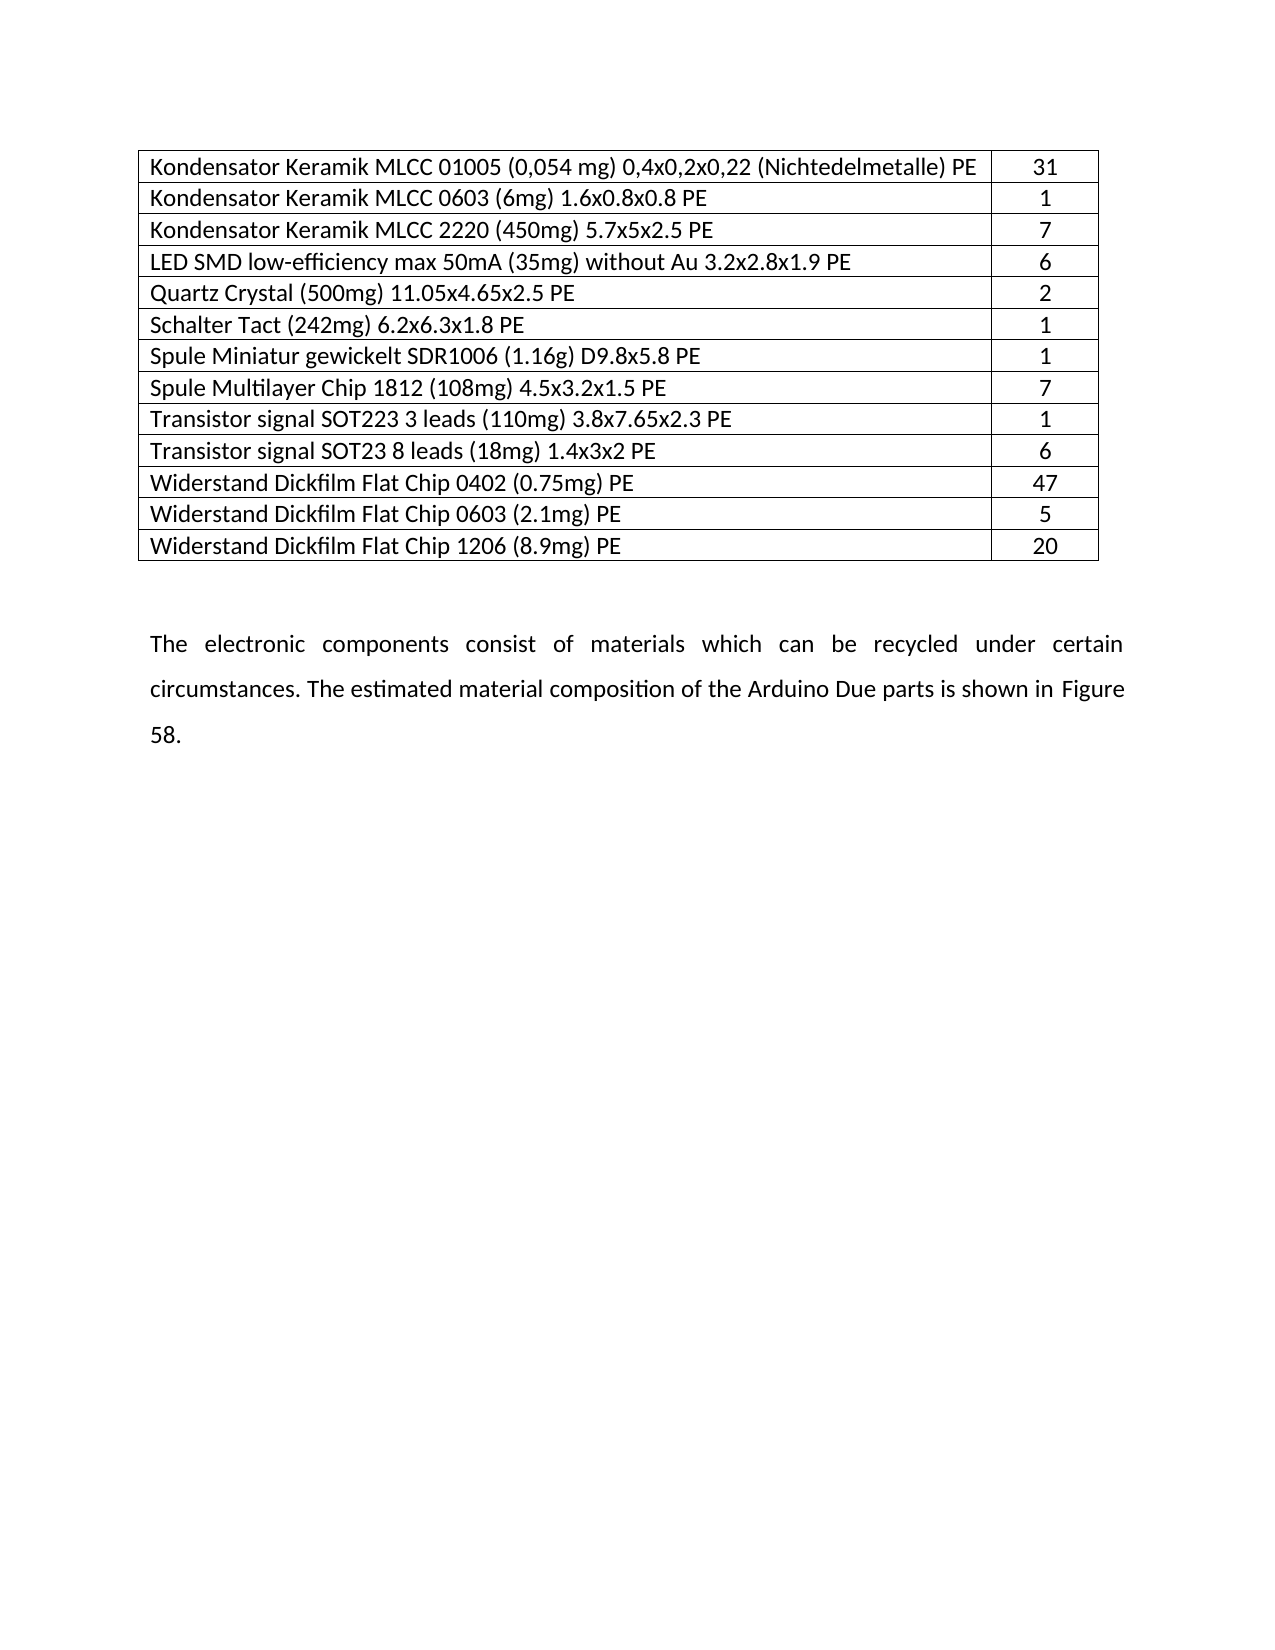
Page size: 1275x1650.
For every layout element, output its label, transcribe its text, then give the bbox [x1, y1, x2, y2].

table_cell 2 [992, 277, 1098, 308]
table_cell 5 [992, 498, 1098, 529]
table_cell Transistor signal SOT223 3 leads (110mg) 3.8x7.65x2.3 PE [139, 404, 991, 434]
table_cell Kondensator Keramik MLCC 0603 (6mg) 1.6x0.8x0.8 PE [139, 183, 991, 213]
table_cell 1 [992, 404, 1098, 434]
table_cell Schalter Tact (242mg) 6.2x6.3x1.8 PE [139, 309, 991, 339]
table_cell 1 [992, 309, 1098, 339]
table_cell Kondensator Keramik MLCC 2220 (450mg) 5.7x5x2.5 PE [139, 214, 991, 245]
table_cell 6 [992, 246, 1098, 276]
table_cell Kondensator Keramik MLCC 01005 (0,054 mg) 0,4x0,2x0,22 (Nichtedelmetalle) PE [139, 151, 991, 182]
table_cell Transistor signal SOT23 8 leads (18mg) 1.4x3x2 PE [139, 435, 991, 466]
table_cell 7 [992, 372, 1098, 402]
table_cell Widerstand Dickfilm Flat Chip 0603 (2.1mg) PE [139, 498, 991, 529]
table_cell 47 [992, 467, 1098, 497]
table_cell 1 [992, 183, 1098, 213]
table_cell Widerstand Dickfilm Flat Chip 1206 (8.9mg) PE [139, 530, 991, 560]
table_cell LED SMD low-efficiency max 50mA (35mg) without Au 3.2x2.8x1.9 PE [139, 246, 991, 276]
table_cell 6 [992, 435, 1098, 466]
table_cell 31 [992, 151, 1098, 182]
text The electronic components consist of materials which can be recycled under certain circumstances. The estimated material composition of the Arduino Due parts is shown in Figure 57. [150, 628, 1125, 750]
table_cell 7 [992, 214, 1098, 245]
table_cell Spule Multilayer Chip 1812 (108mg) 4.5x3.2x1.5 PE [139, 372, 991, 402]
table_cell Widerstand Dickfilm Flat Chip 0402 (0.75mg) PE [139, 467, 991, 497]
table_cell 20 [992, 530, 1098, 560]
table_cell Quartz Crystal (500mg) 11.05x4.65x2.5 PE [139, 277, 991, 308]
table_cell 1 [992, 340, 1098, 371]
table_cell Spule Miniatur gewickelt SDR1006 (1.16g) D9.8x5.8 PE [139, 340, 991, 371]
